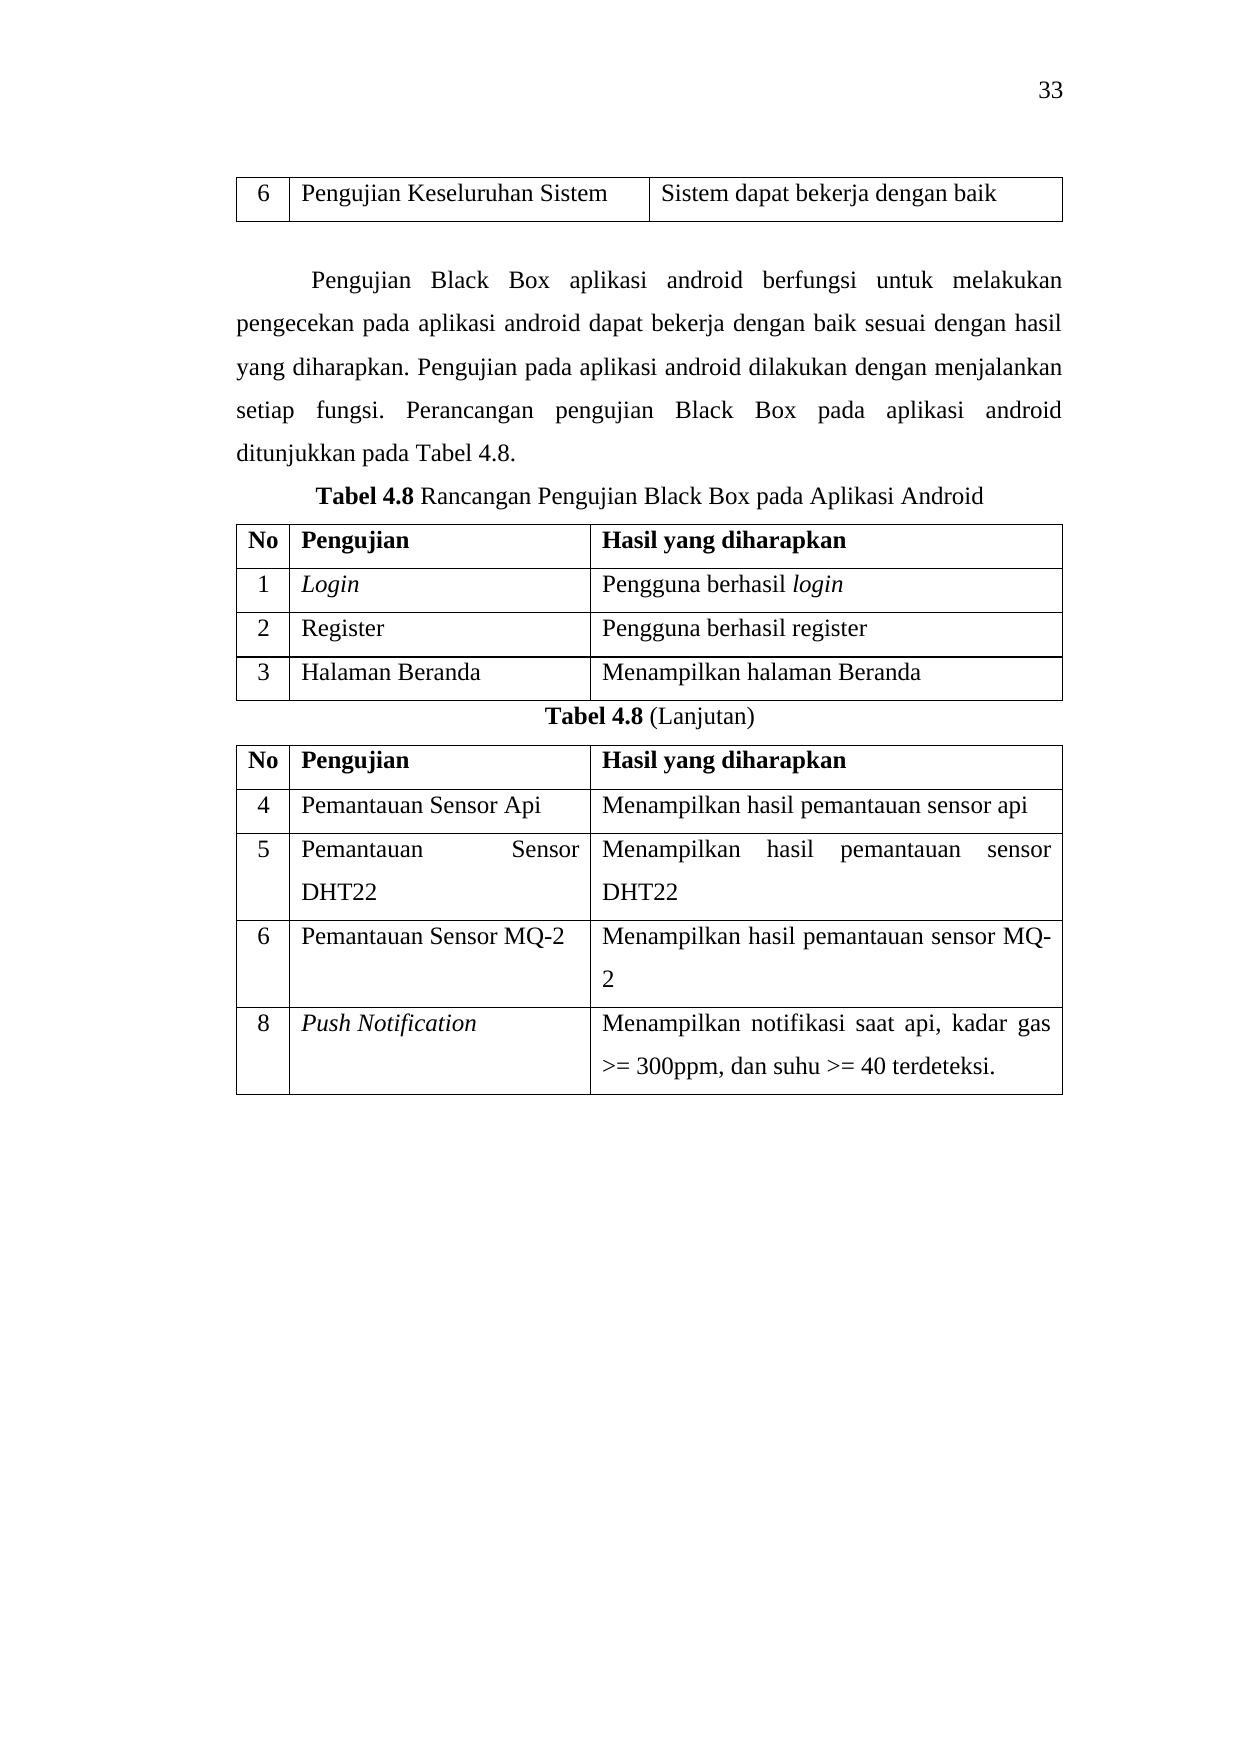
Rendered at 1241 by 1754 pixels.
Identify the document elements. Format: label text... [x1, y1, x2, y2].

table_header Pengujian [290, 525, 590, 568]
table_cell Login [290, 569, 590, 612]
table_cell Menampilkan notifikasi saat api, kadar gas >= 300ppm, dan suhu >= 40 terdeteksi. [591, 1008, 1062, 1094]
table_cell Pemantauan Sensor MQ-2 [290, 921, 590, 1007]
table_cell Pemantauan Sensor Api [290, 790, 590, 833]
table_cell Pemantauan Sensor DHT22 [290, 834, 590, 920]
table_header No [237, 525, 289, 568]
table_cell Menampilkan hasil pemantauan sensor api [591, 790, 1062, 833]
table_cell 1 [237, 569, 289, 612]
table_header Pengujian [290, 746, 590, 789]
table_cell 4 [237, 790, 289, 833]
table_header Hasil yang diharapkan [591, 525, 1062, 568]
table_cell Pengguna berhasil register [591, 613, 1062, 656]
table_cell 6 [237, 178, 289, 221]
table_cell Menampilkan hasil pemantauan sensor DHT22 [591, 834, 1062, 920]
table_header No [237, 746, 289, 789]
table_cell Pengujian Keseluruhan Sistem [290, 178, 649, 221]
table_cell 8 [237, 1008, 289, 1094]
table_cell Sistem dapat bekerja dengan baik [650, 178, 1062, 221]
table_cell 2 [237, 613, 289, 656]
table_cell Register [290, 613, 590, 656]
table_cell Pengguna berhasil login [591, 569, 1062, 612]
table_cell 3 [237, 658, 289, 700]
table_cell Push Notification [290, 1008, 590, 1094]
table_cell 6 [237, 921, 289, 1007]
table_cell Menampilkan halaman Beranda [591, 658, 1062, 700]
text Tabel 4.8 (Lanjutan) [236, 701, 1063, 730]
text Tabel 4.8 Rancangan Pengujian Black Box pada Aplikasi Android [236, 481, 1063, 510]
table_header Hasil yang diharapkan [591, 746, 1062, 789]
table_cell Halaman Beranda [290, 658, 590, 700]
table_cell Menampilkan hasil pemantauan sensor MQ-2 [591, 921, 1062, 1007]
table_cell 5 [237, 834, 289, 920]
text Pengujian Black Box aplikasi android berfungsi untuk melakukan pengecekan pada aplikasi android dapat bekerja dengan baik sesuai dengan hasil yang diharapkan. Pengujian pada aplikasi android dilakukan dengan menjalankan setiap fungsi. Perancangan pengujian Black Box pada aplikasi android ditunjukkan pada Tabel 4.8. [236, 265, 1063, 467]
